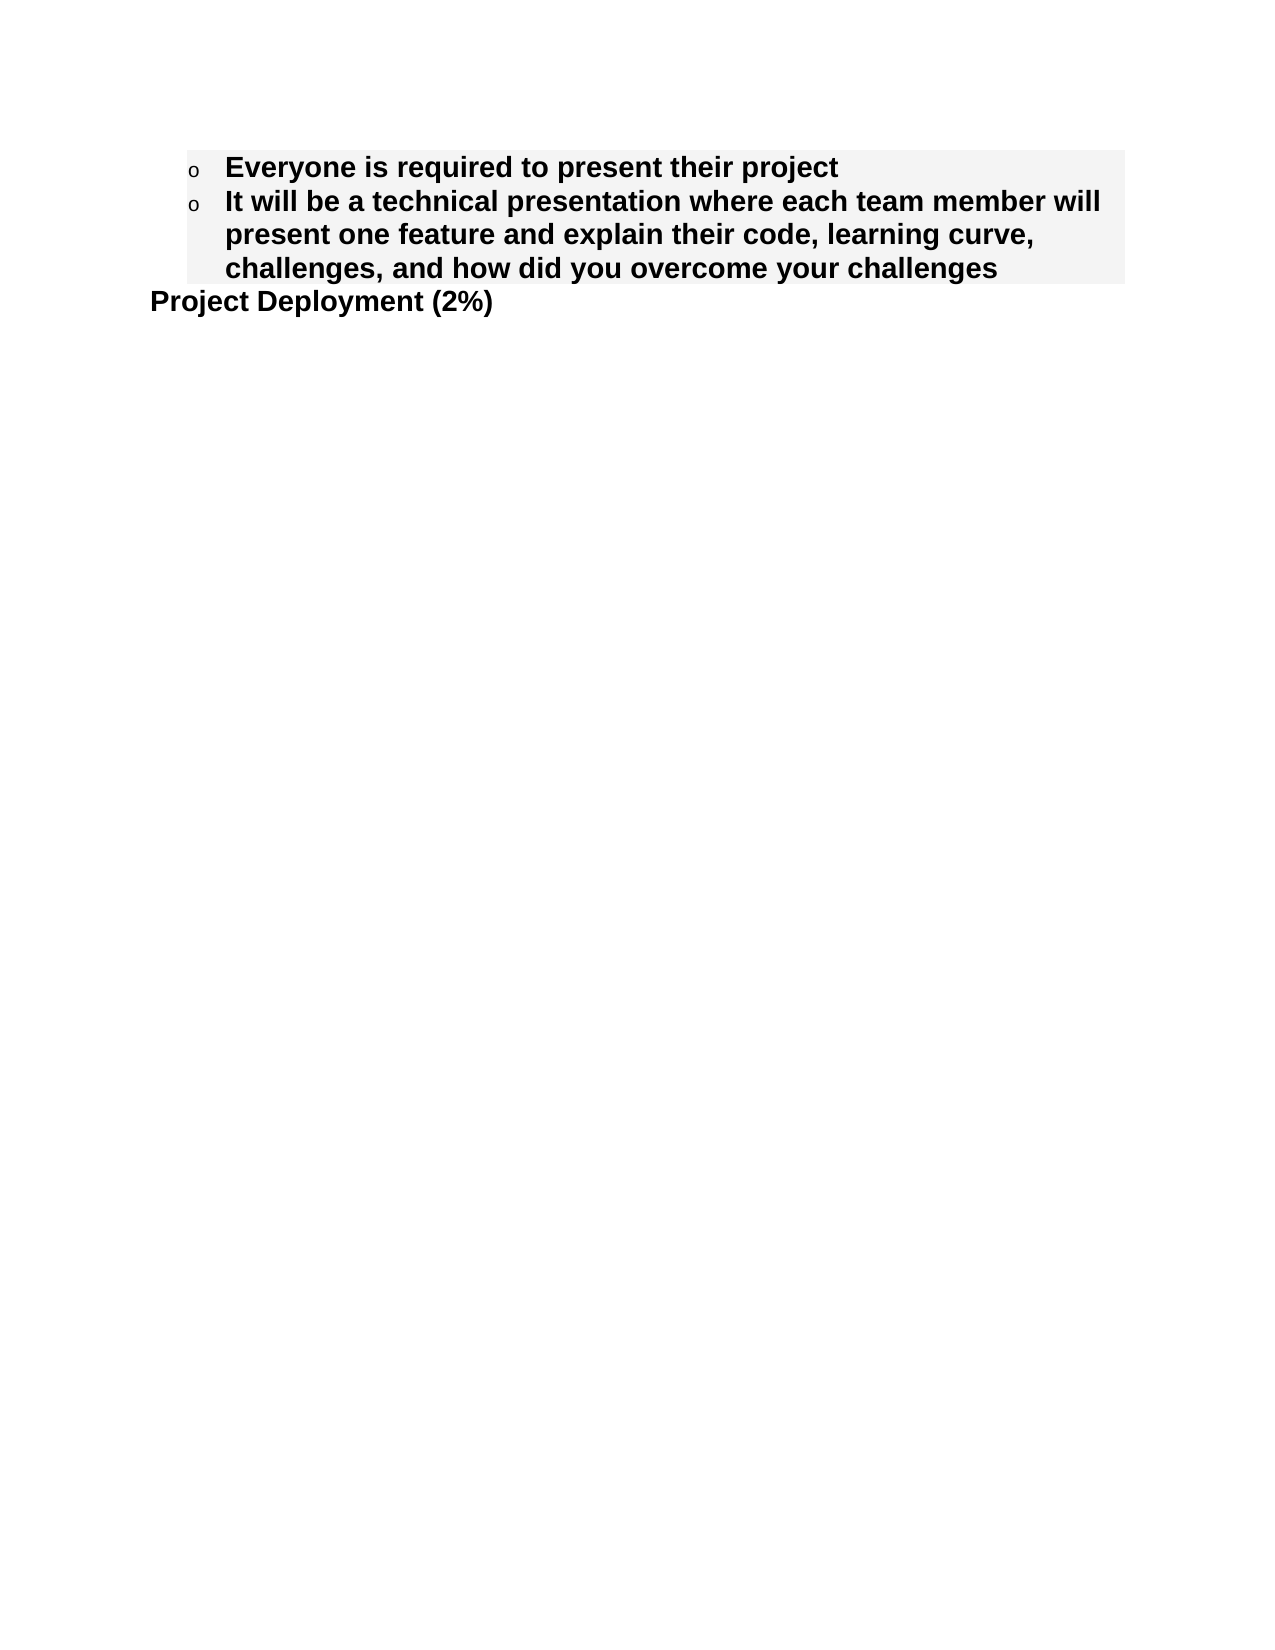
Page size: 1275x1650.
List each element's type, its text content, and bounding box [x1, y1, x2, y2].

text Project Deployment (2%) [150, 284, 1125, 318]
list It will be a technical presentation where each team member will present one feature and explain their code, learning curve, challenges, and how did you overcome your challenges [187, 184, 1125, 284]
list Everyone is required to present their project [187, 150, 1125, 184]
